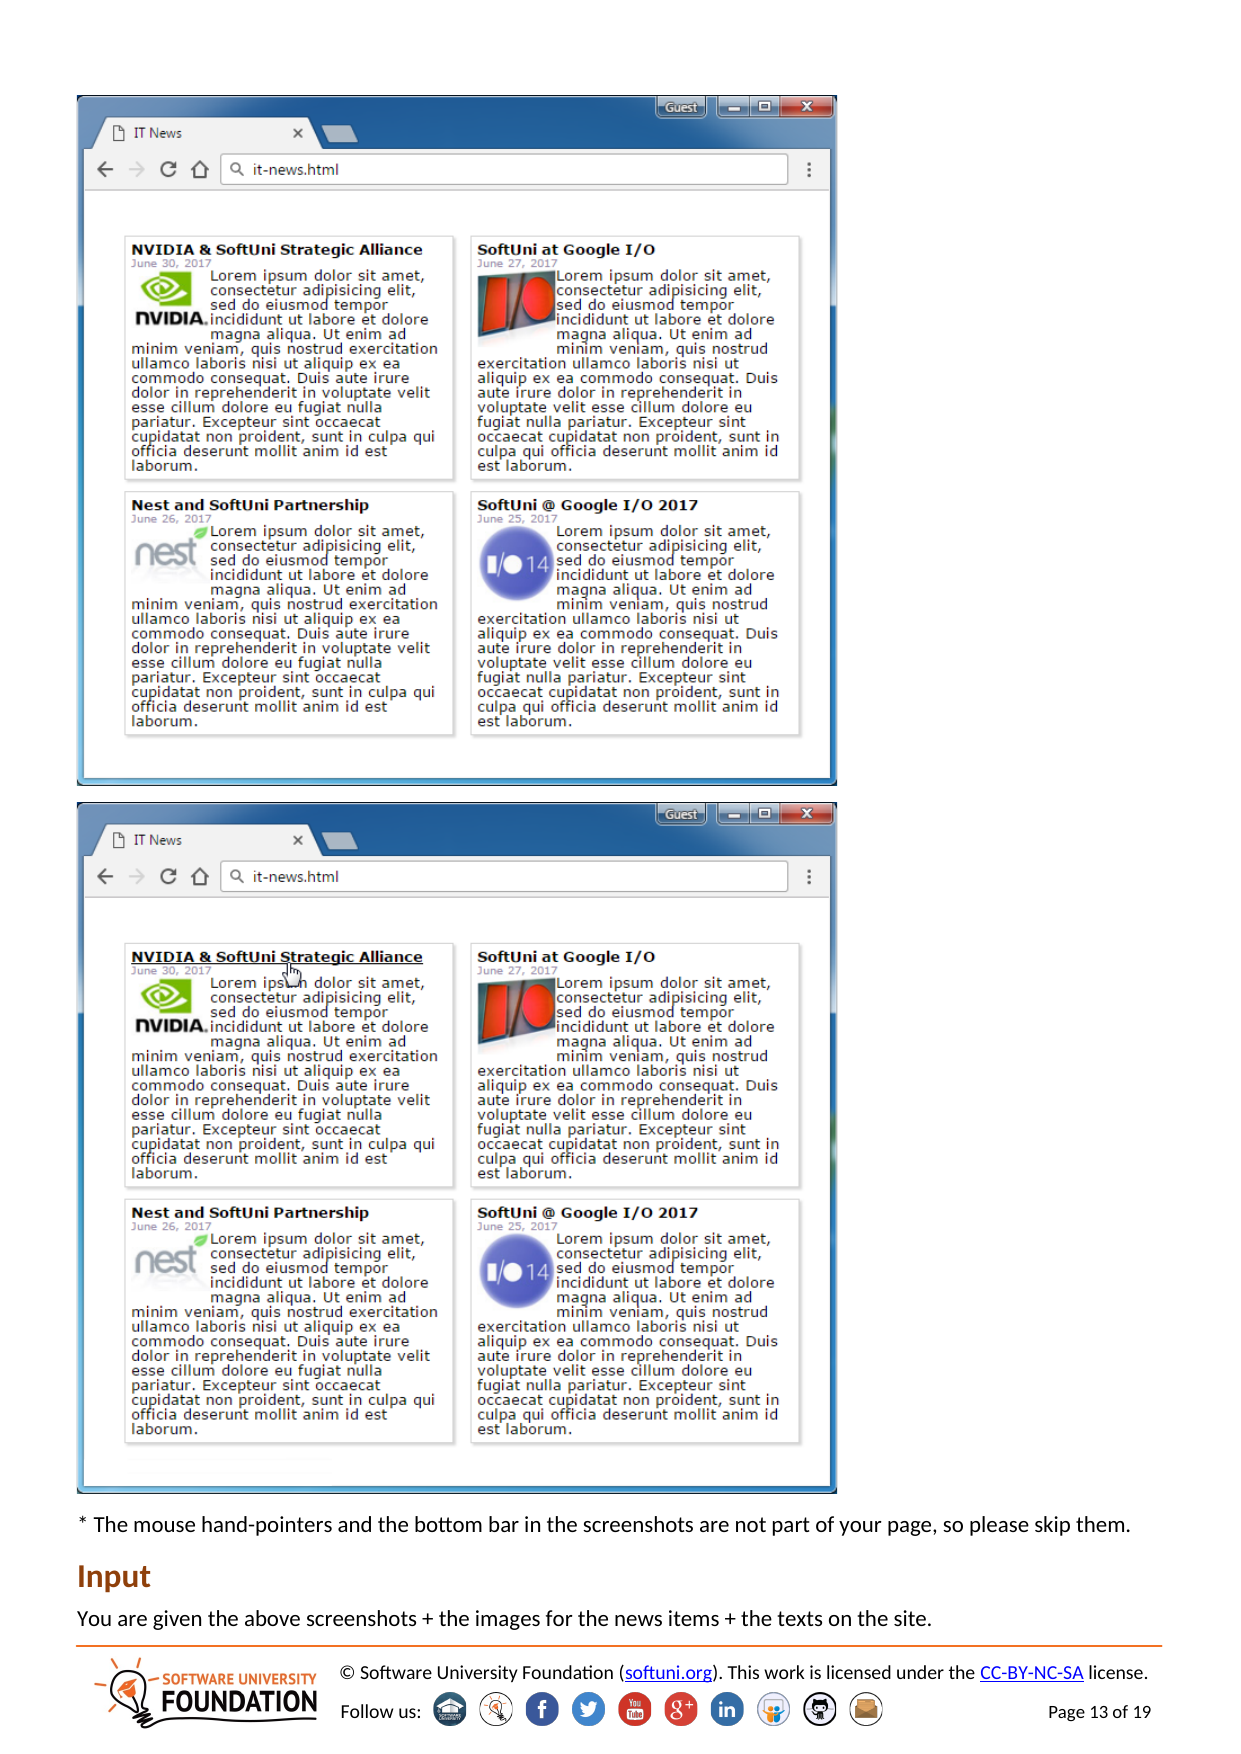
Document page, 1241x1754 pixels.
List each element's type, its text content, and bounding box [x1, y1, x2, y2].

picture [849, 1692, 883, 1726]
picture [572, 1692, 605, 1726]
picture [76, 95, 838, 786]
picture [76, 802, 838, 1494]
text You are given the above screenshots + the images for the news items + the texts on the site. [77, 1604, 1163, 1632]
picture [93, 1656, 317, 1729]
picture [803, 1692, 837, 1726]
picture [618, 1692, 652, 1726]
picture [525, 1692, 559, 1726]
picture [757, 1692, 790, 1726]
picture [664, 1692, 698, 1726]
picture [710, 1692, 744, 1726]
picture [479, 1692, 513, 1726]
subtitle Input [77, 1554, 1163, 1595]
text * The mouse hand-pointers and the bottom bar in the screenshots are not part of your page, so please skip them. [77, 1510, 1163, 1538]
picture [433, 1692, 467, 1726]
